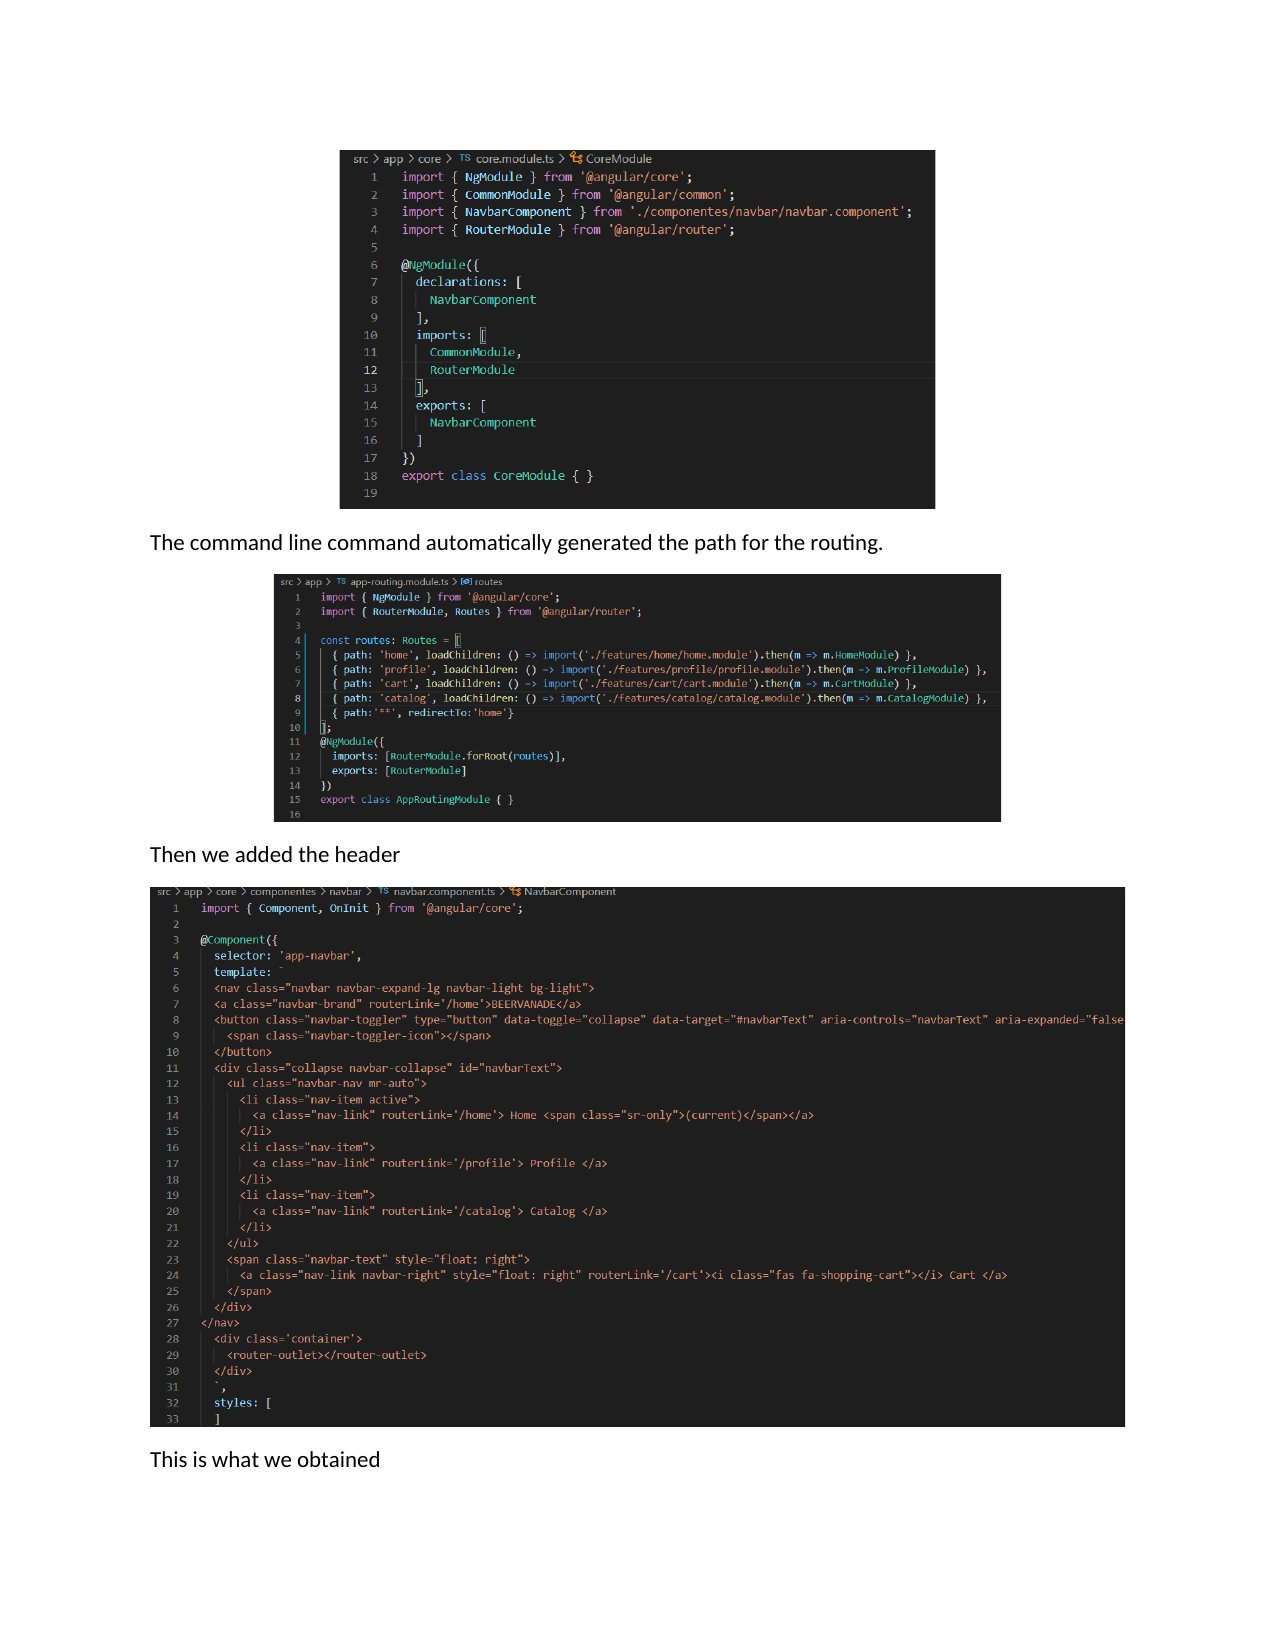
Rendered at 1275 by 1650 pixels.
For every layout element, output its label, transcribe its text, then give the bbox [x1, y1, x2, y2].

text The command line command automatically generated the path for the routing. [150, 528, 1125, 556]
text This is what we obtained [150, 1445, 1125, 1473]
text Then we added the header [150, 840, 1125, 868]
picture [339, 150, 936, 509]
picture [150, 887, 1125, 1427]
picture [273, 574, 1002, 822]
